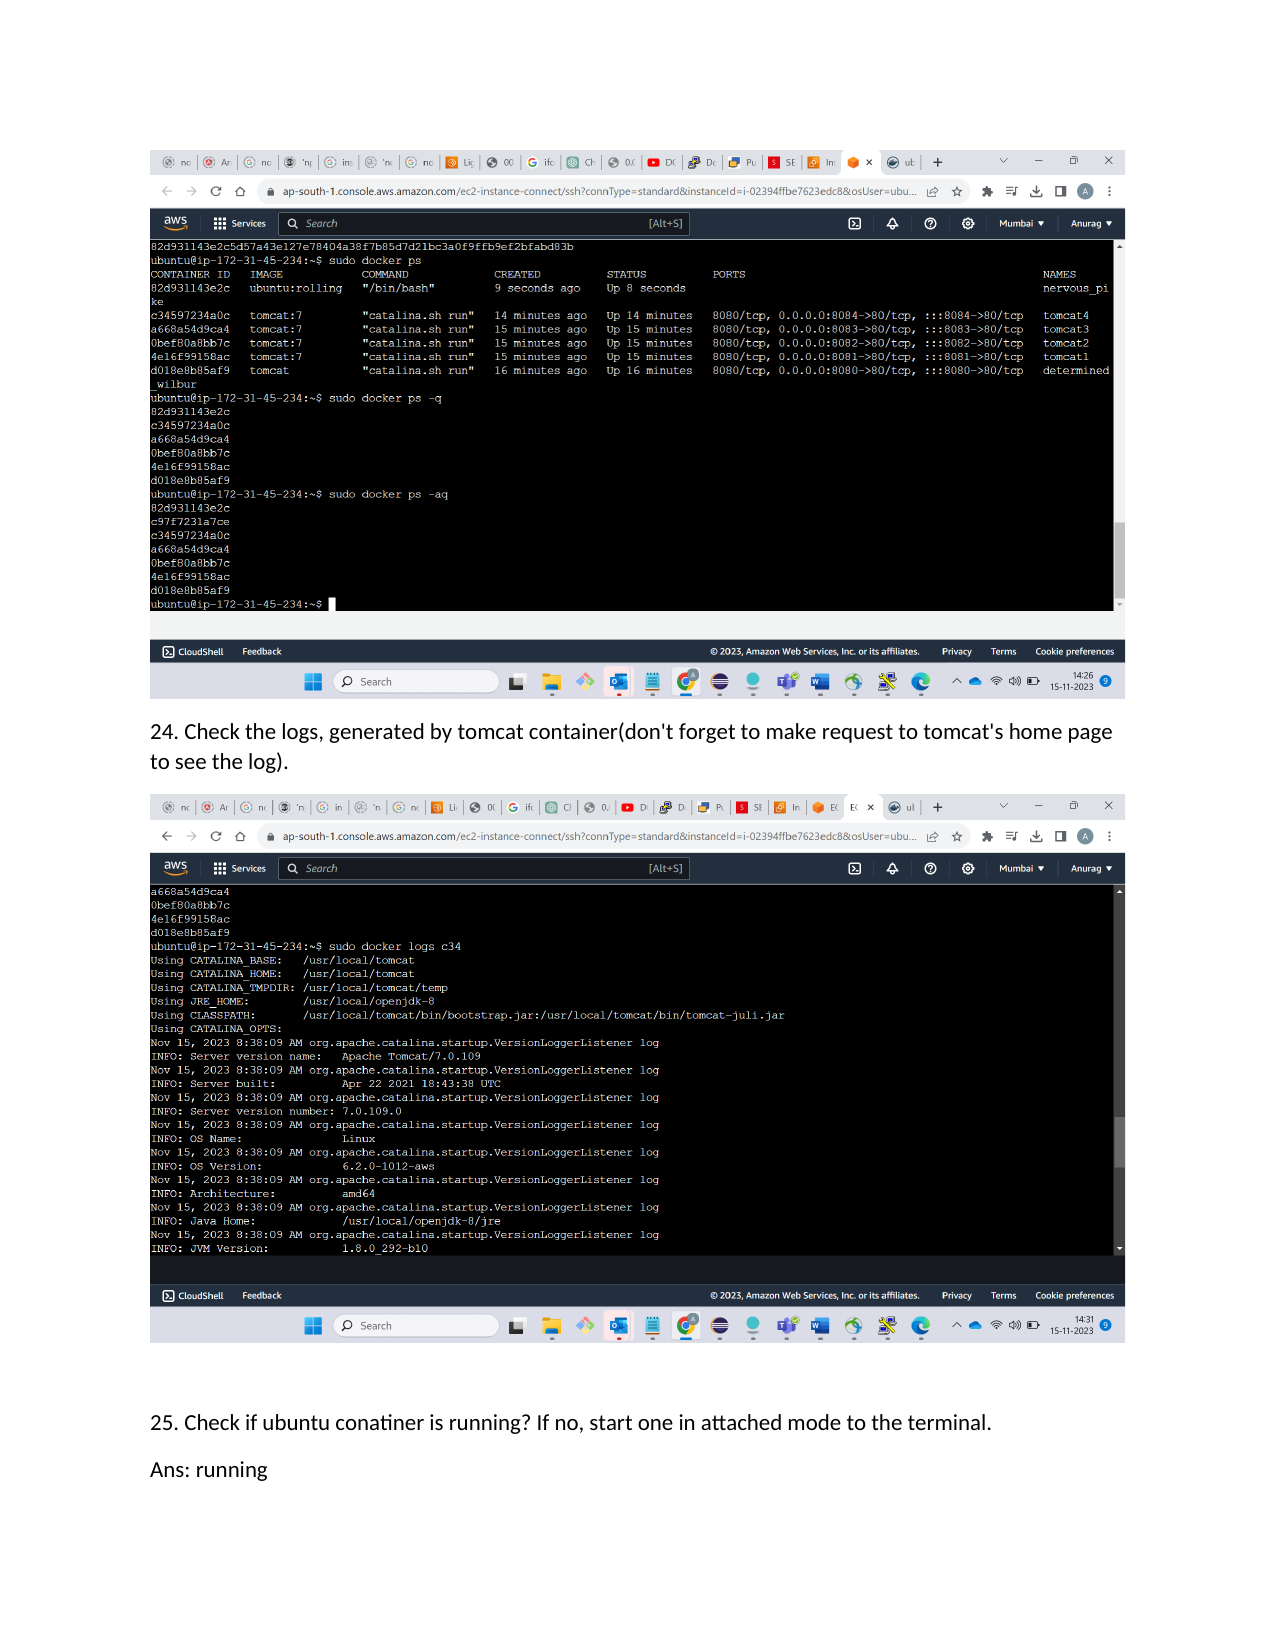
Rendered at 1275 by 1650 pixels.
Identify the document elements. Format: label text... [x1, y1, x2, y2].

text 24. Check the logs, generated by tomcat container(don't forget to make request to tomcat's home page to see the log). [150, 717, 1125, 776]
picture [150, 794, 1125, 1343]
text Ans: running [150, 1455, 1125, 1483]
text 25. Check if ubuntu conatiner is running? If no, start one in attached mode to the terminal. [150, 1408, 1125, 1437]
picture [150, 150, 1125, 699]
